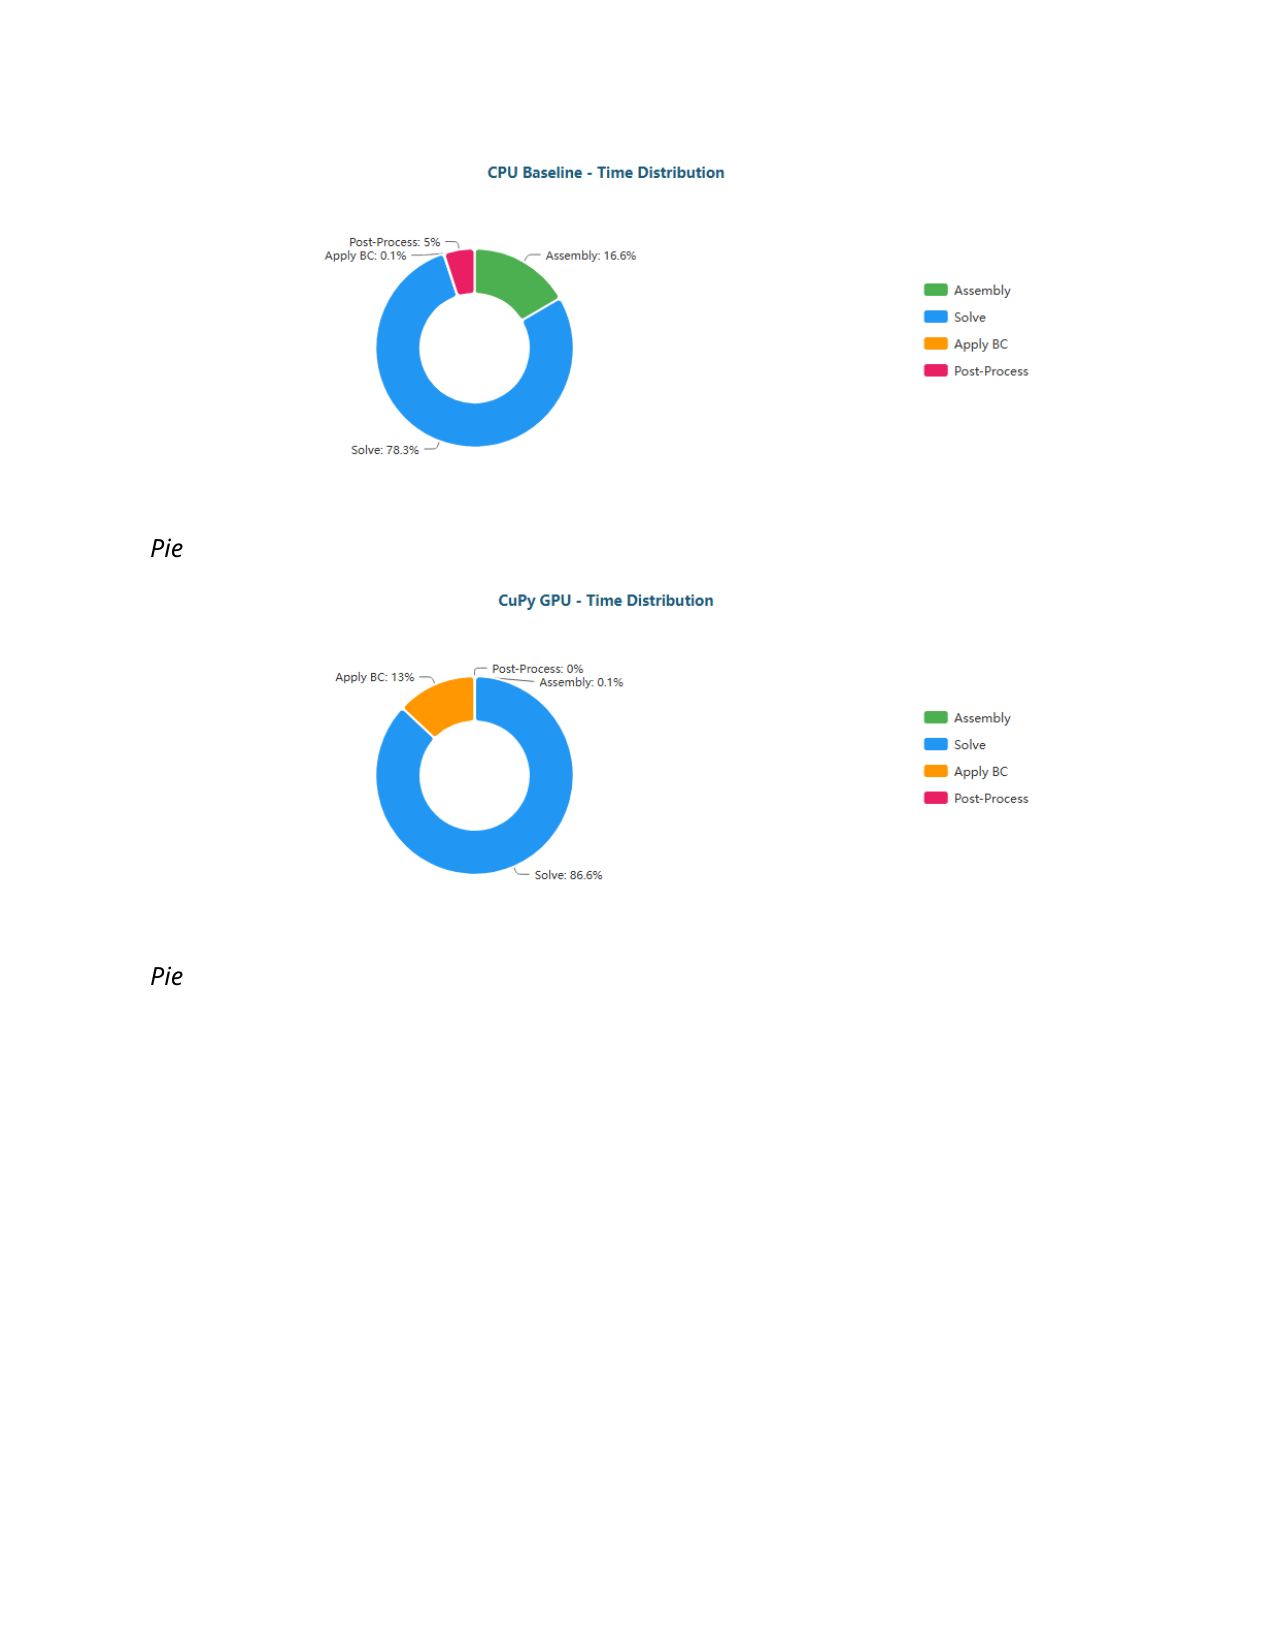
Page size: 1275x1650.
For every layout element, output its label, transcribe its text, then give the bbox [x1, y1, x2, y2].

picture [168, 577, 1044, 938]
text Pie [150, 531, 1125, 565]
picture [168, 150, 1044, 511]
text Pie [150, 959, 1125, 993]
